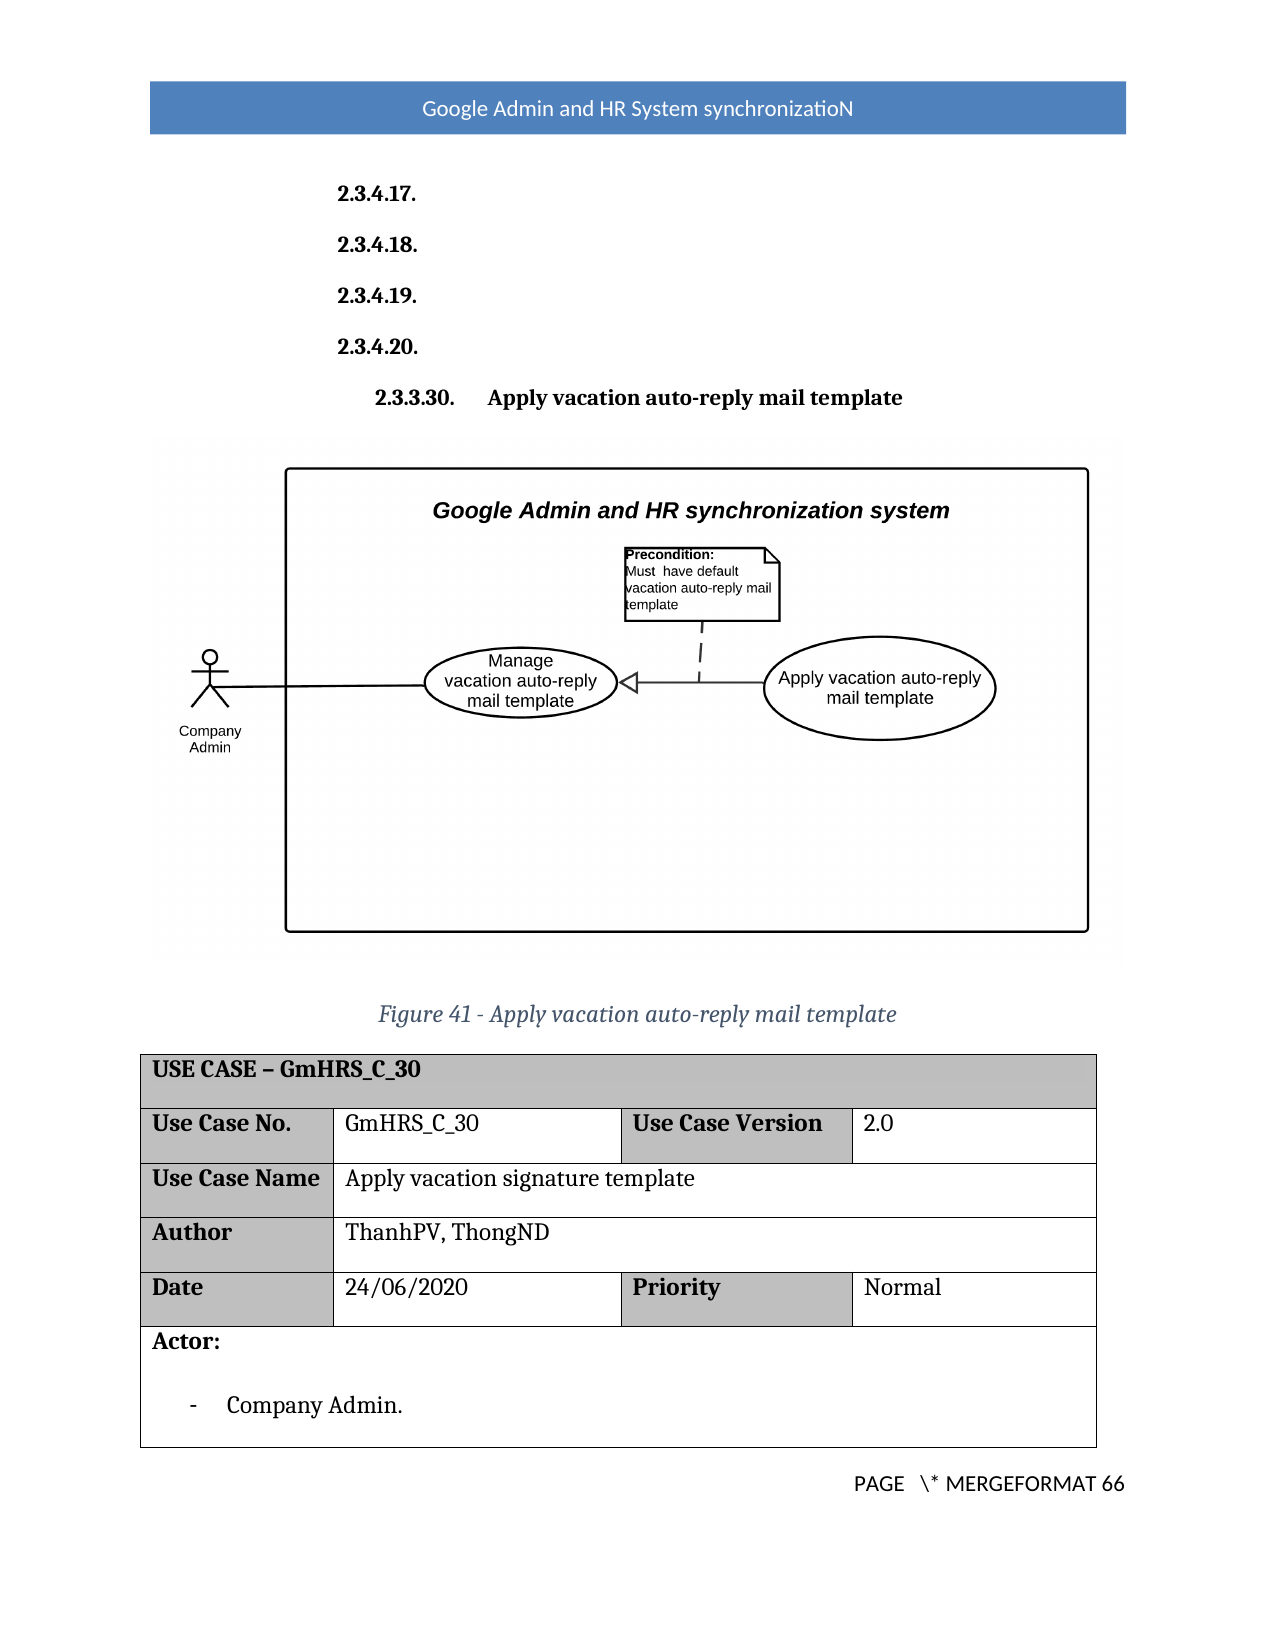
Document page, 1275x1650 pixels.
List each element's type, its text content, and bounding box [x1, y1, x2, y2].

table_cell Apply vacation signature template [334, 1164, 1096, 1217]
table_cell Use Case Name [141, 1164, 333, 1217]
table_cell 2.0 [853, 1109, 1096, 1163]
table_cell Normal [853, 1273, 1096, 1326]
table_cell 24/06/2020 [334, 1273, 621, 1326]
table_cell Author [141, 1218, 333, 1272]
table_header USE CASE – GmHRS_C_30 [141, 1055, 1096, 1108]
table_cell Date [141, 1273, 333, 1326]
picture [150, 436, 1125, 967]
text Figure 41 - Apply vacation auto-reply mail template [150, 1000, 1125, 1028]
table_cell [141, 1327, 1096, 1447]
table_cell GmHRS_C_30 [334, 1109, 621, 1163]
table_cell Use Case Version [622, 1109, 852, 1163]
table_cell Priority [622, 1273, 852, 1326]
subtitle Apply vacation auto-reply mail template [375, 385, 1125, 411]
table_cell ThanhPV, ThongND [334, 1218, 1096, 1272]
table_cell Use Case No. [141, 1109, 333, 1163]
